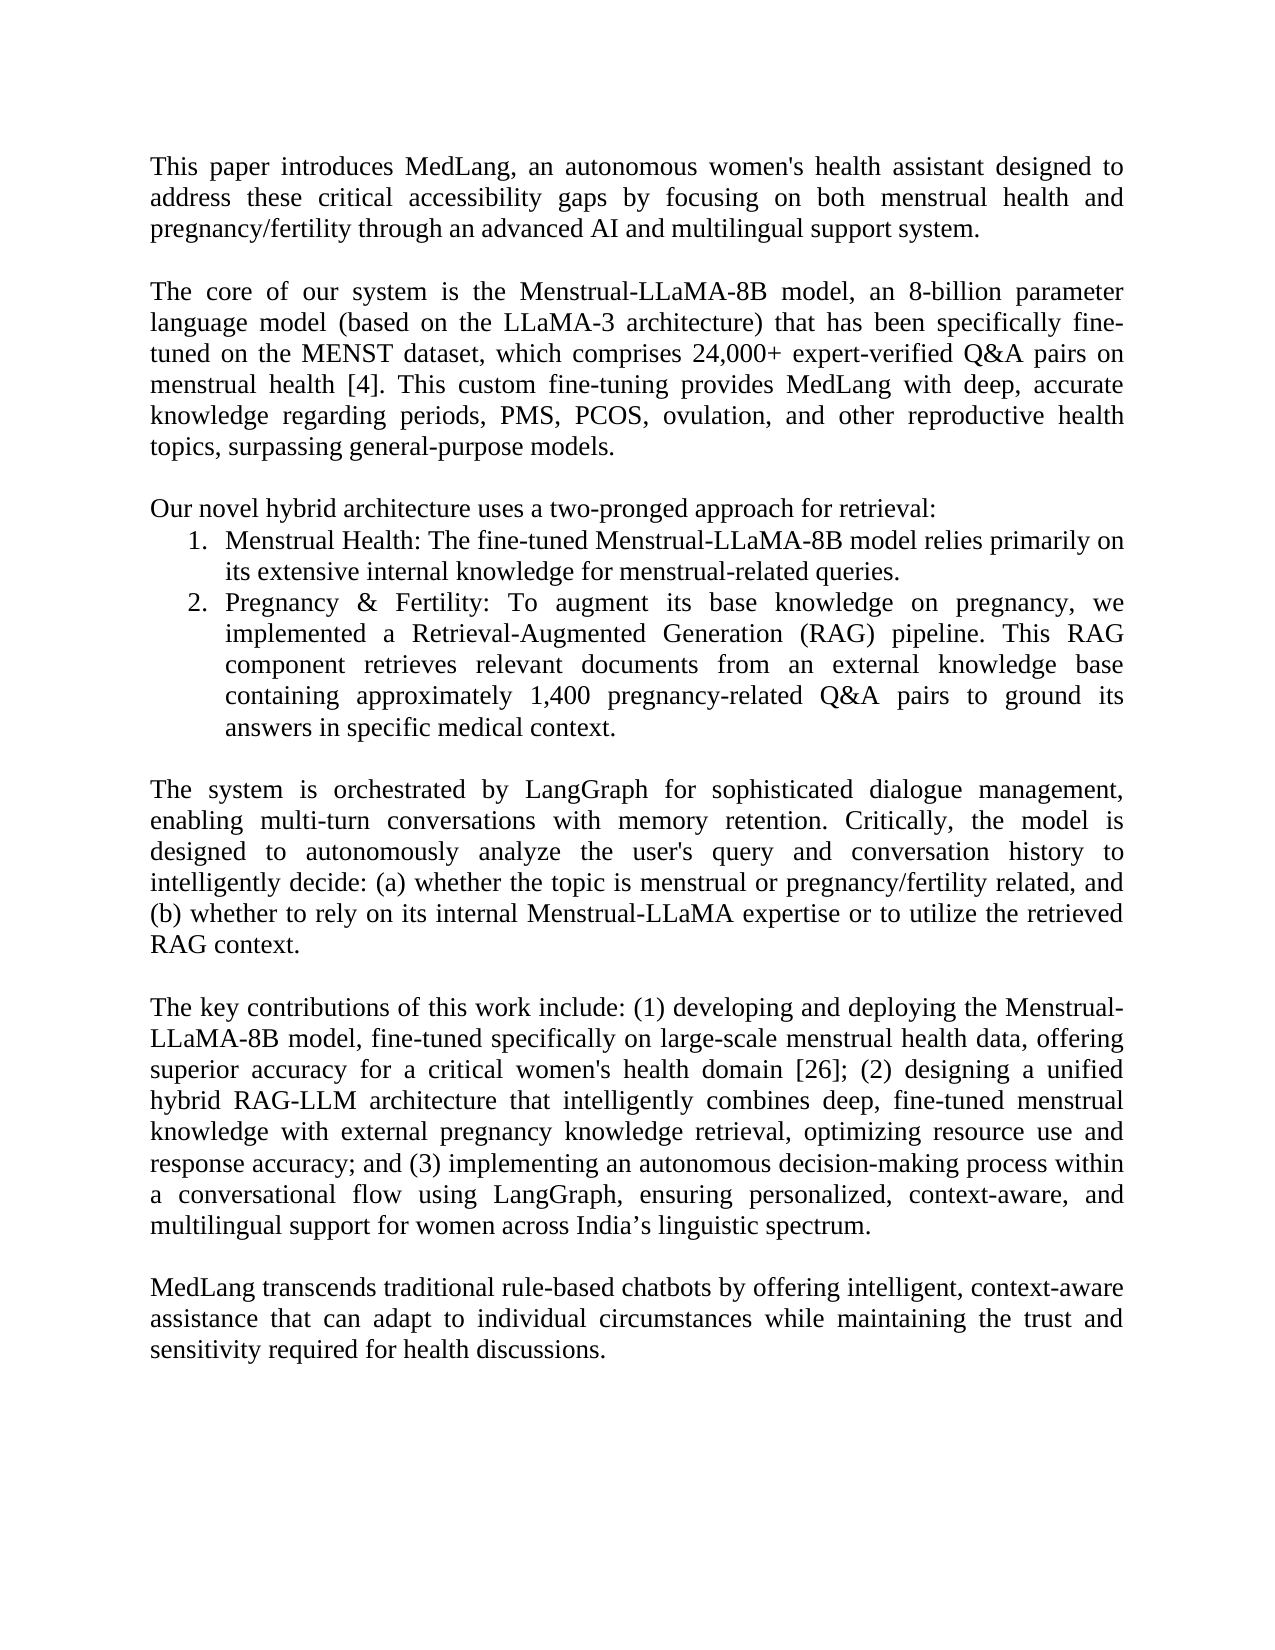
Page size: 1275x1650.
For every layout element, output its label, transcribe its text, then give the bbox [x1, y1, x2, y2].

text MedLang transcends traditional rule-based chatbots by offering intelligent, context-aware assistance that can adapt to individual circumstances while maintaining the trust and sensitivity required for health discussions. [150, 1271, 1125, 1365]
text The system is orchestrated by LangGraph for sophisticated dialogue management, enabling multi-turn conversations with memory retention. Critically, the model is designed to autonomously analyze the user's query and conversation history to intelligently decide: (a) whether the topic is menstrual or pregnancy/fertility related, and (b) whether to rely on its internal Menstrual-LLaMA expertise or to utilize the retrieved RAG context. [150, 773, 1125, 960]
text The key contributions of this work include: (1) developing and deploying the Menstrual-LLaMA-8B model, fine-tuned specifically on large-scale menstrual health data, offering superior accuracy for a critical women's health domain [26]; (2) designing a unified hybrid RAG-LLM architecture that intelligently combines deep, fine-tuned menstrual knowledge with external pregnancy knowledge retrieval, optimizing resource use and response accuracy; and (3) implementing an autonomous decision-making process within a conversational flow using LangGraph, ensuring personalized, context-aware, and multilingual support for women across India’s linguistic spectrum. [150, 991, 1125, 1240]
text Our novel hybrid architecture uses a two-pronged approach for retrieval: [150, 493, 1125, 524]
text The core of our system is the Menstrual-LLaMA-8B model, an 8-billion parameter language model (based on the LLaMA-3 architecture) that has been specifically fine-tuned on the MENST dataset, which comprises 24,000+ expert-verified Q&A pairs on menstrual health [4]. This custom fine-tuning provides MedLang with deep, accurate knowledge regarding periods, PMS, PCOS, ovulation, and other reproductive health topics, surpassing general-purpose models. [150, 274, 1125, 461]
list Menstrual Health: The fine-tuned Menstrual-LLaMA-8B model relies primarily on its extensive internal knowledge for menstrual-related queries. [187, 524, 1125, 586]
list Pregnancy & Fertility: To augment its base knowledge on pregnancy, we implemented a Retrieval-Augmented Generation (RAG) pipeline. This RAG component retrieves relevant documents from an external knowledge base containing approximately 1,400 pregnancy-related Q&A pairs to ground its answers in specific medical context. [187, 586, 1125, 742]
text This paper introduces MedLang, an autonomous women's health assistant designed to address these critical accessibility gaps by focusing on both menstrual health and pregnancy/fertility through an advanced AI and multilingual support system. [150, 150, 1125, 243]
